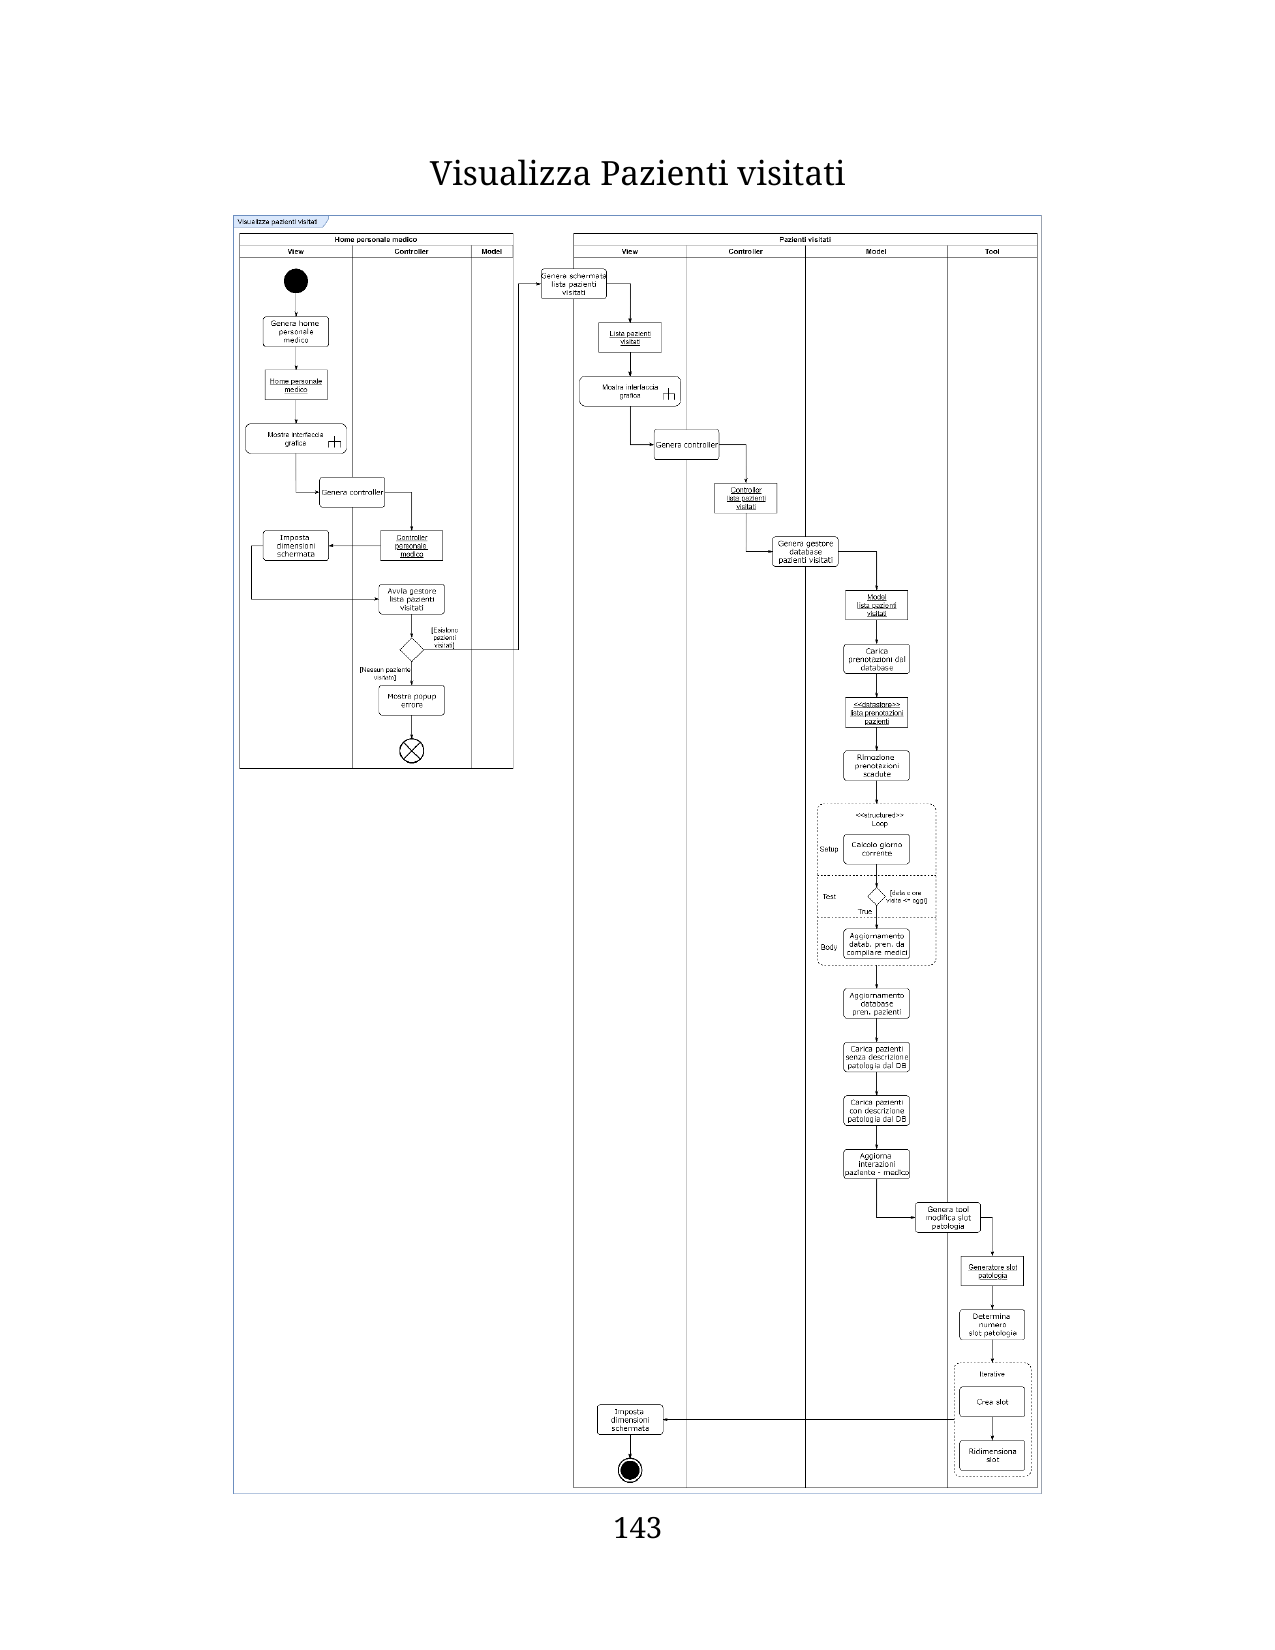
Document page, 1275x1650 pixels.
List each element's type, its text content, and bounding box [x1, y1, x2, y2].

picture [233, 215, 1042, 1494]
text Visualizza Pazienti visitati [150, 150, 1125, 195]
